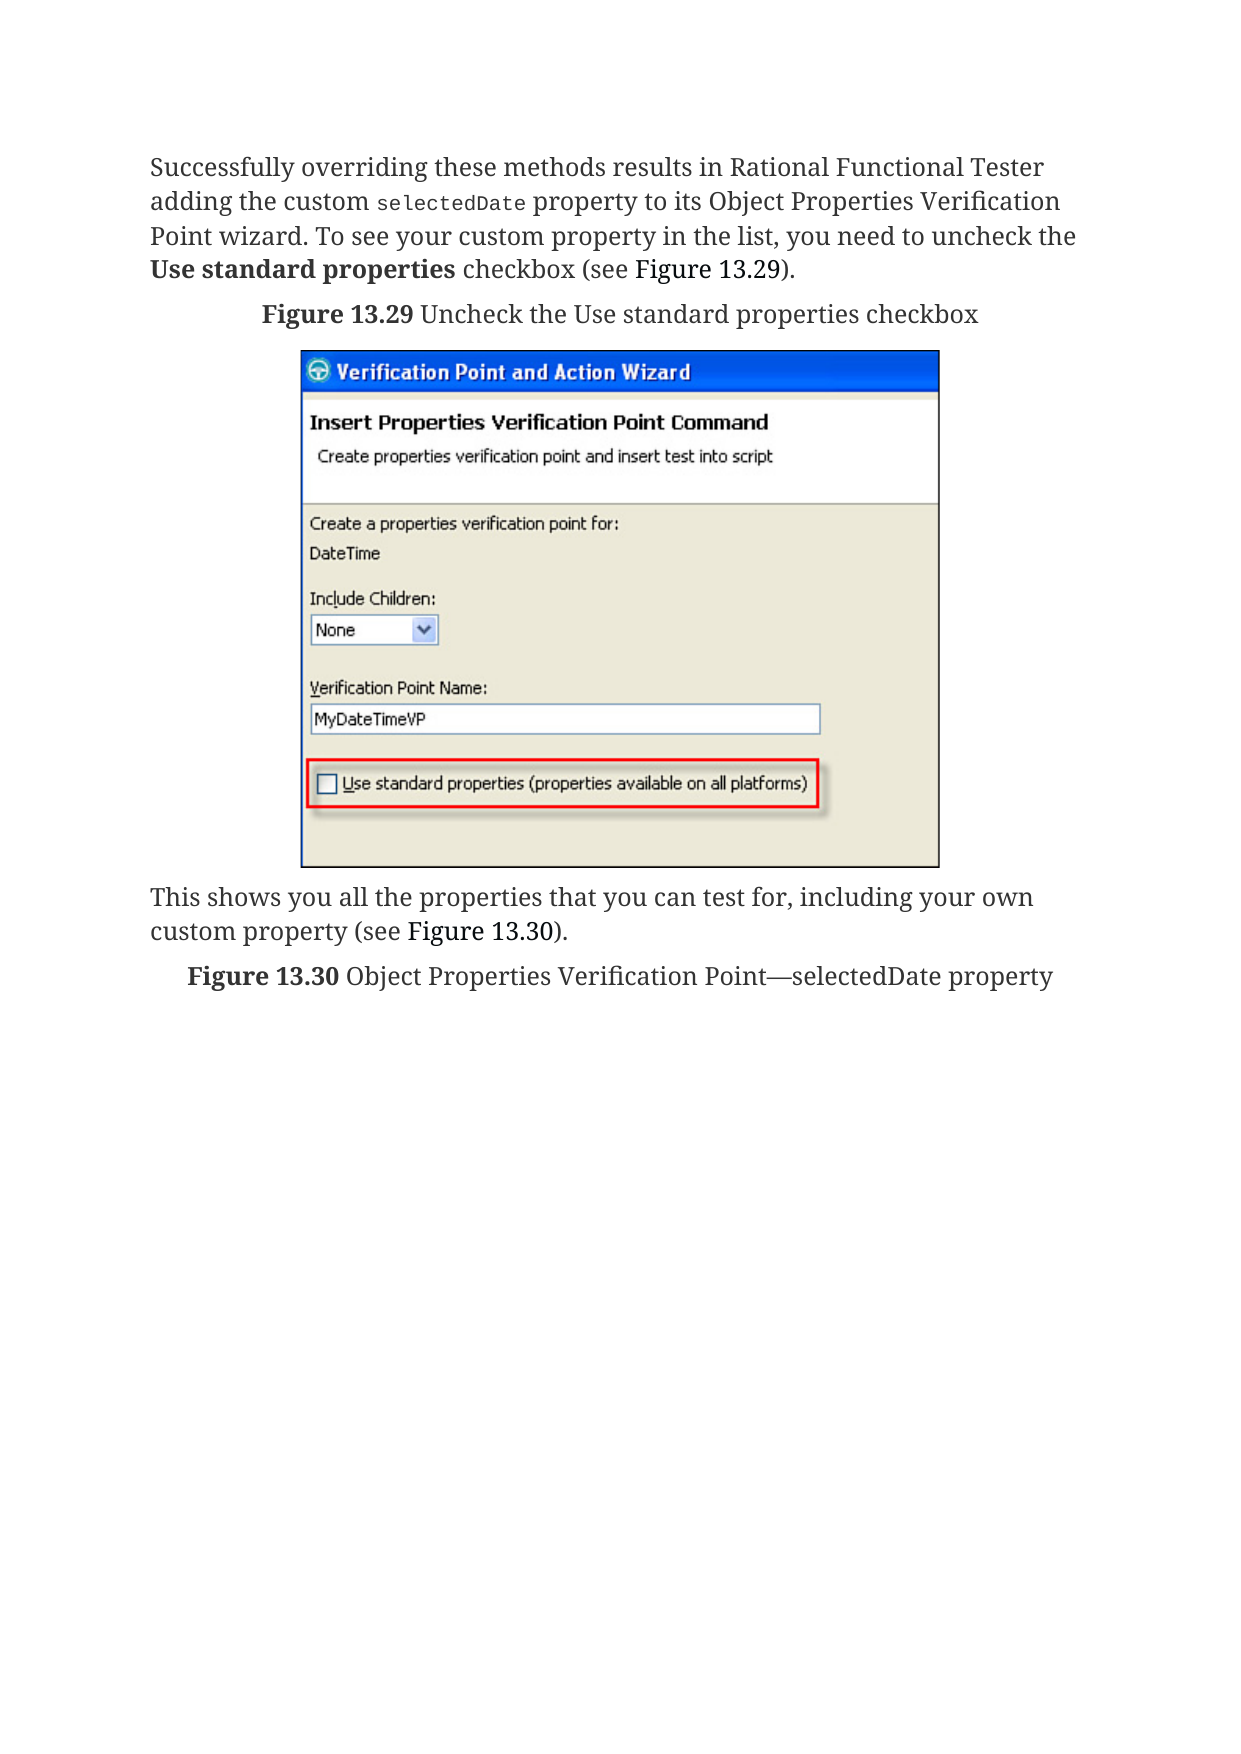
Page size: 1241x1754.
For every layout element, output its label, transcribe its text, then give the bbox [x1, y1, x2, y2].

text Figure 13.29 Uncheck the Use standard properties checkbox [150, 296, 1090, 330]
text This shows you all the properties that you can test for, including your own custom property (see Figure 13.30). [150, 880, 1090, 948]
text Figure 13.30 Object Properties Verification Point—selectedDate property [150, 958, 1090, 992]
picture [300, 350, 940, 868]
text Successfully overriding these methods results in Rational Functional Tester adding the custom selectedDate property to its Object Properties Verification Point wizard. To see your custom property in the list, you need to uncheck the Use standard properties checkbox (see Figure 13.29). [150, 150, 1090, 286]
